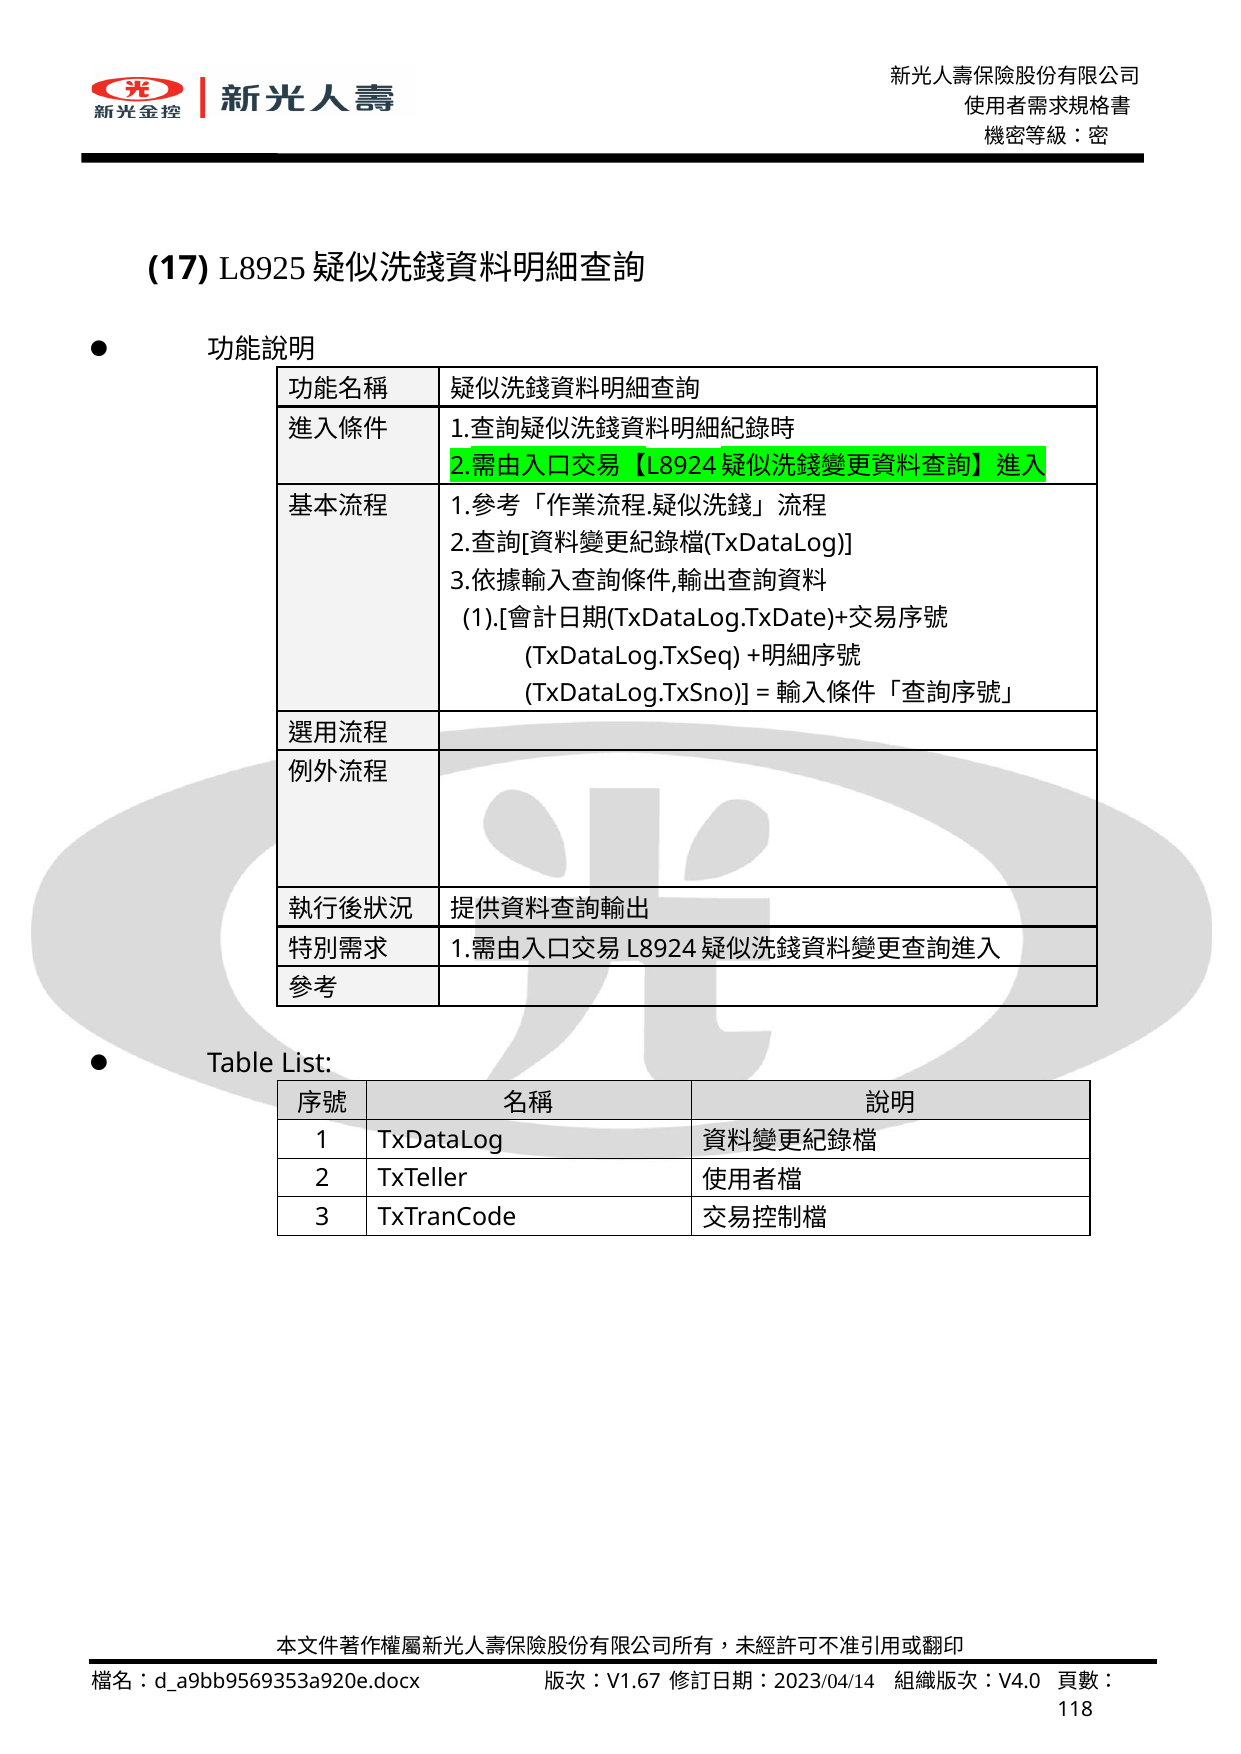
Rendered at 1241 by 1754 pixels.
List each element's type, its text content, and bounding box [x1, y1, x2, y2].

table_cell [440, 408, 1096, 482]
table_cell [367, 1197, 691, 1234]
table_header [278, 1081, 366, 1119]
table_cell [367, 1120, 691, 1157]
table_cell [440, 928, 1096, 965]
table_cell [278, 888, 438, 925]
picture [91, 61, 417, 118]
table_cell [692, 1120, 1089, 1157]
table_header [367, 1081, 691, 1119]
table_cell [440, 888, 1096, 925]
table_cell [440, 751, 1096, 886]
list Table List: [89, 1043, 1152, 1080]
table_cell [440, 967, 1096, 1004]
list 功能說明 [89, 327, 1152, 366]
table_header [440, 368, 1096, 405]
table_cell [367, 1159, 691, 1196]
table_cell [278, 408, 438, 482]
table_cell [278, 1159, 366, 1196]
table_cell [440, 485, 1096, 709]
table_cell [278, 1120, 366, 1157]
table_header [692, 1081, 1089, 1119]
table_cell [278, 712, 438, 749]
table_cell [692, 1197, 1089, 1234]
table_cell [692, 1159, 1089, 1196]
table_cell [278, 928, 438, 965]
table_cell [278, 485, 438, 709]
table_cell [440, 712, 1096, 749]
subtitle L8925疑似洗錢資料明細查詢 [148, 241, 1152, 289]
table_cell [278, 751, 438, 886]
picture [25, 713, 1215, 1166]
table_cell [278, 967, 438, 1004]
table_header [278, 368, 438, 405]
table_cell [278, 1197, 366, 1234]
